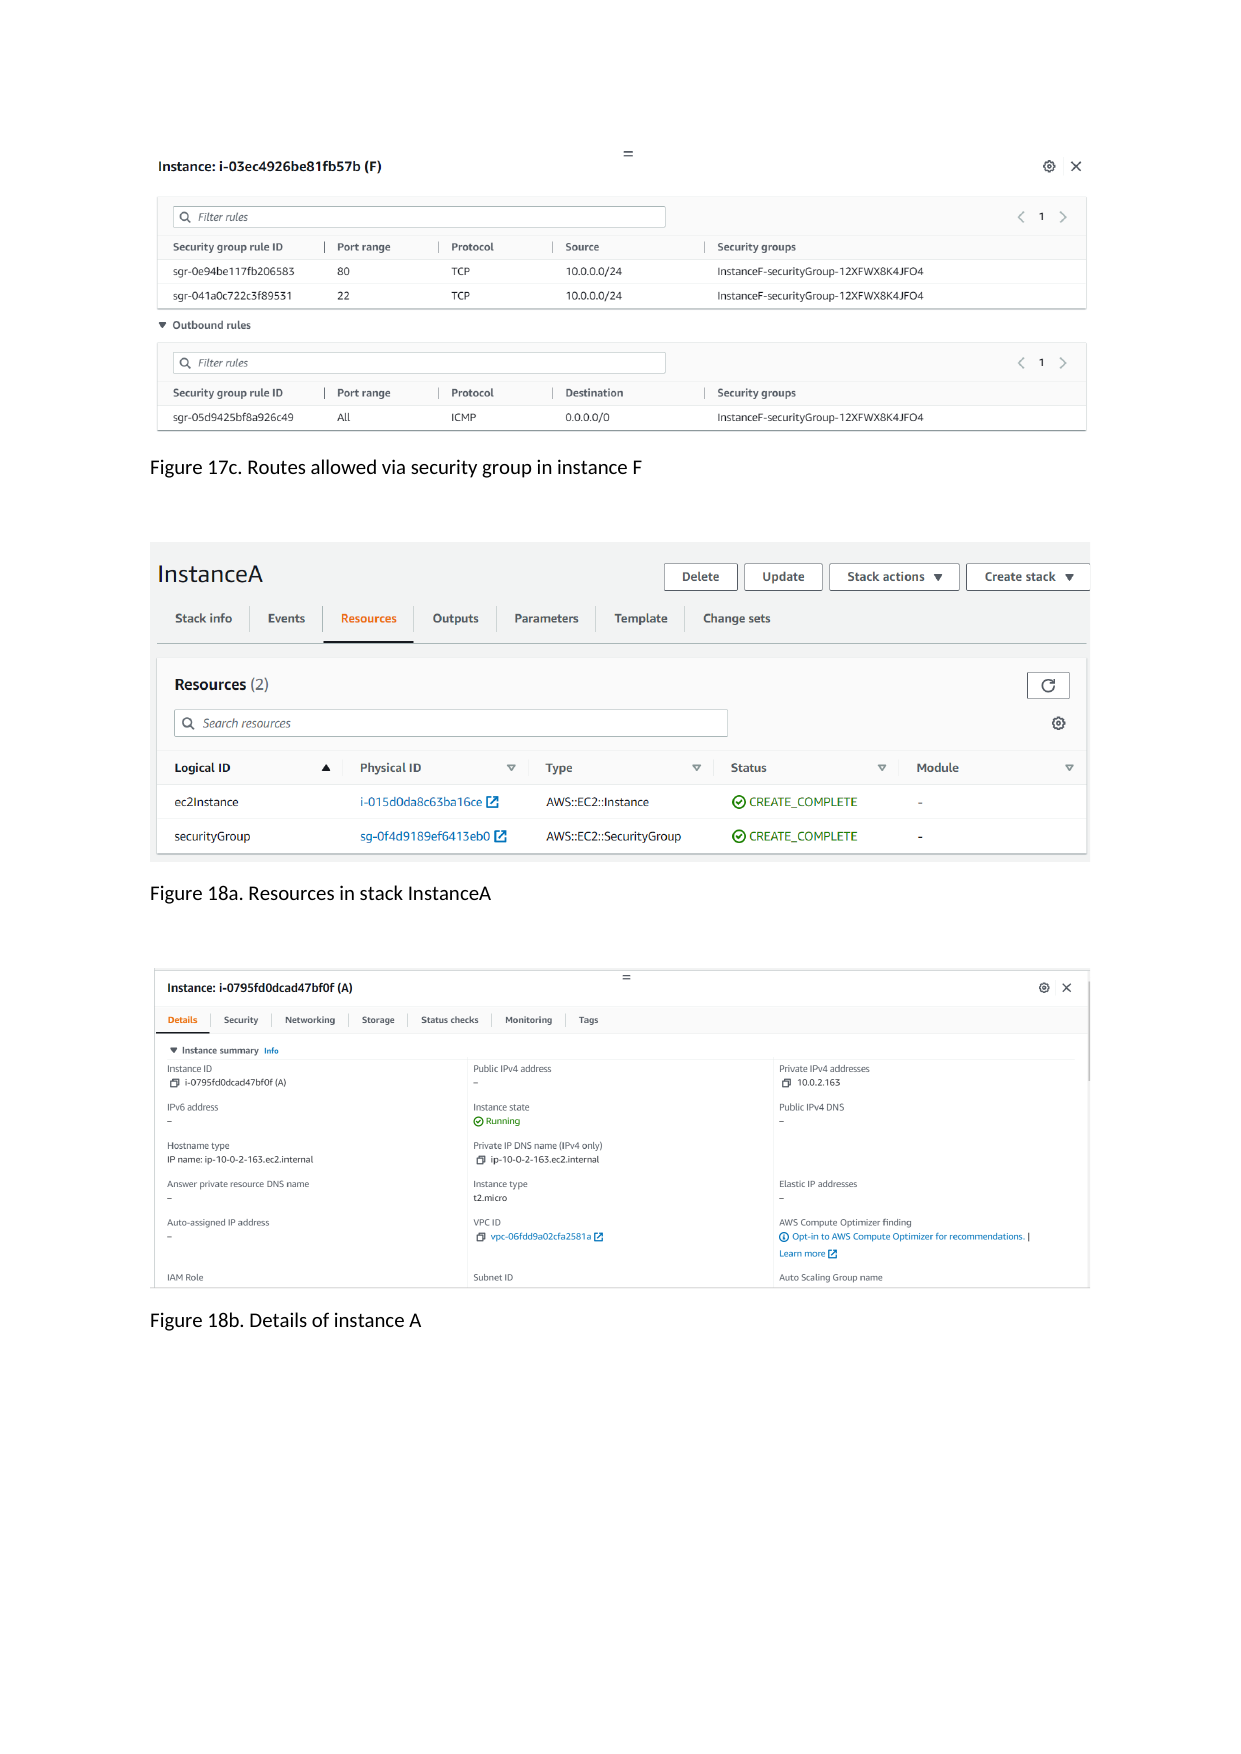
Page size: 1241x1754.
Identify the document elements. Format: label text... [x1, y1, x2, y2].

picture [150, 542, 1091, 862]
text Figure 18b. Details of instance A [150, 1307, 1090, 1333]
picture [150, 150, 1091, 436]
picture [150, 968, 1091, 1289]
text Figure 17c. Routes allowed via security group in instance F [150, 454, 1090, 480]
text Figure 18a. Resources in stack InstanceA [150, 881, 1090, 906]
